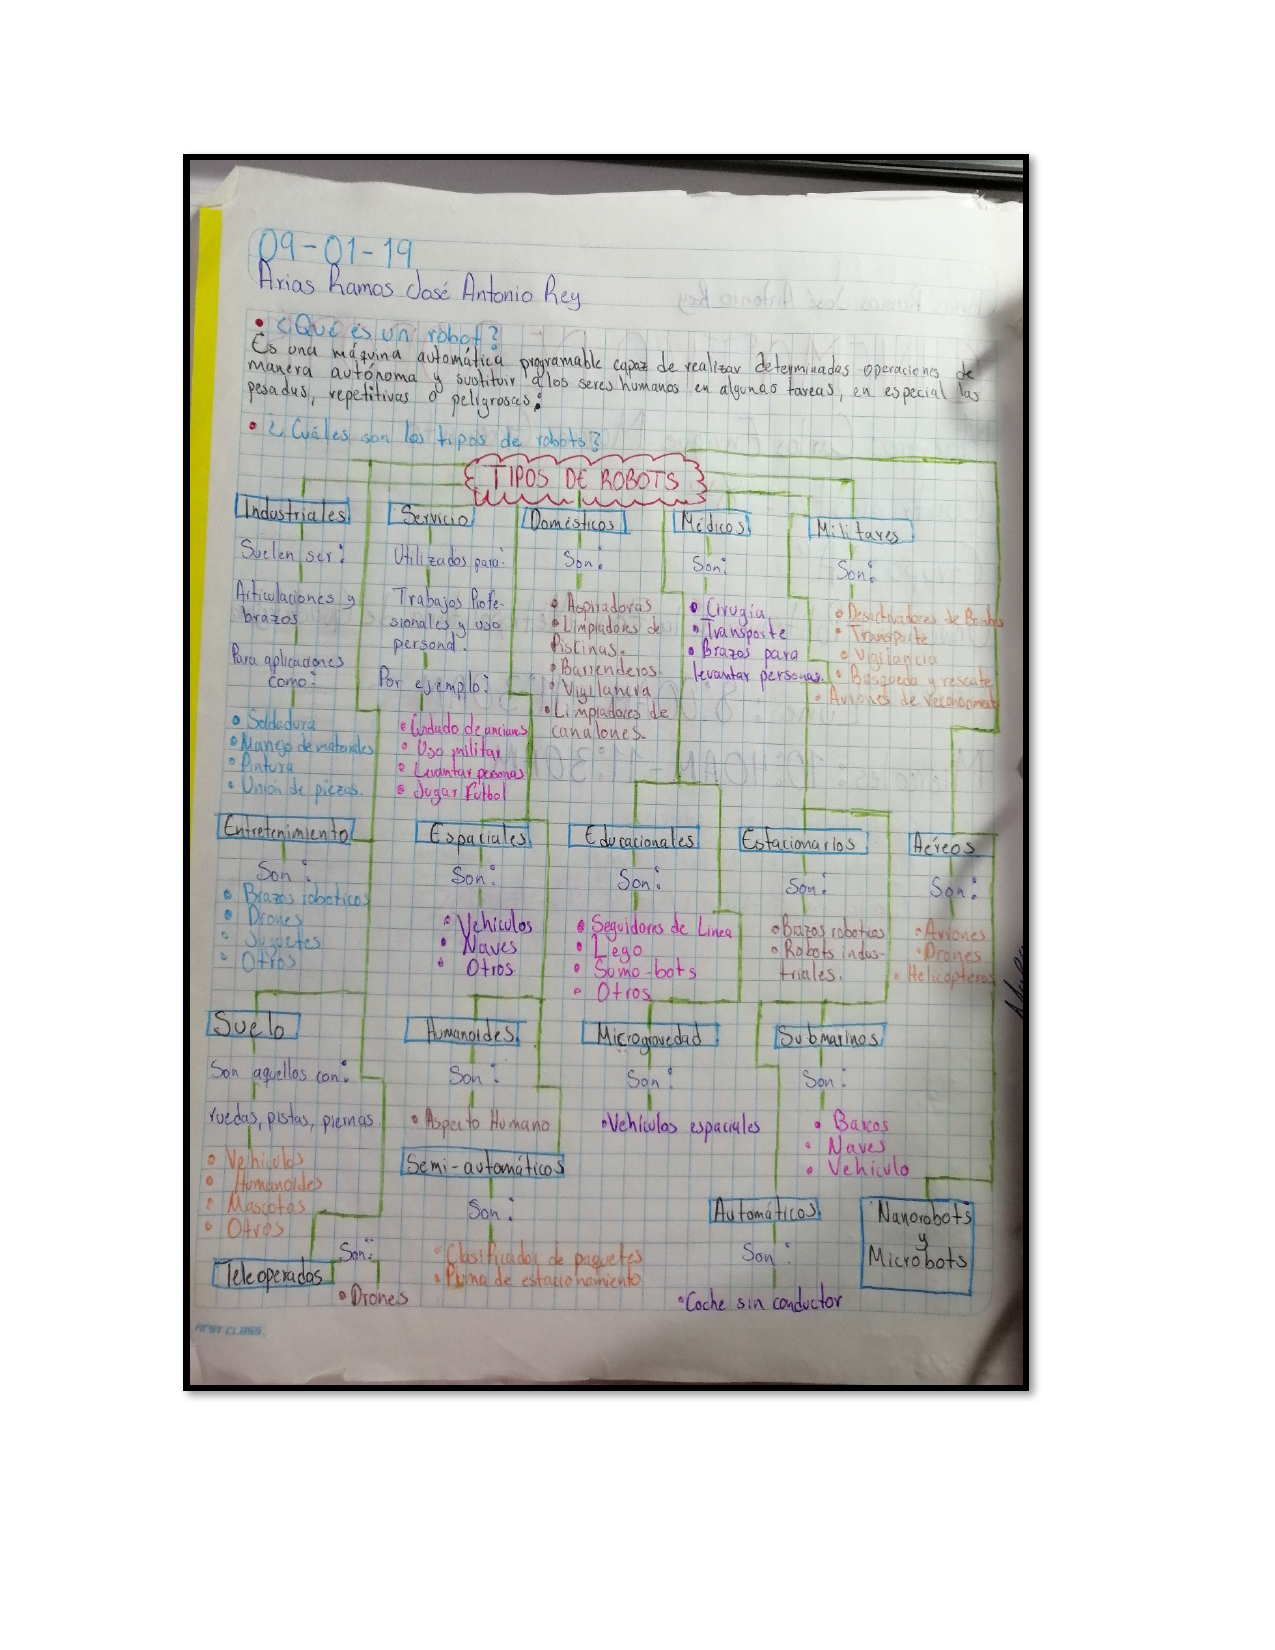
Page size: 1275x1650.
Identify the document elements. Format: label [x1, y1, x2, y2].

picture [190, 160, 1023, 1385]
